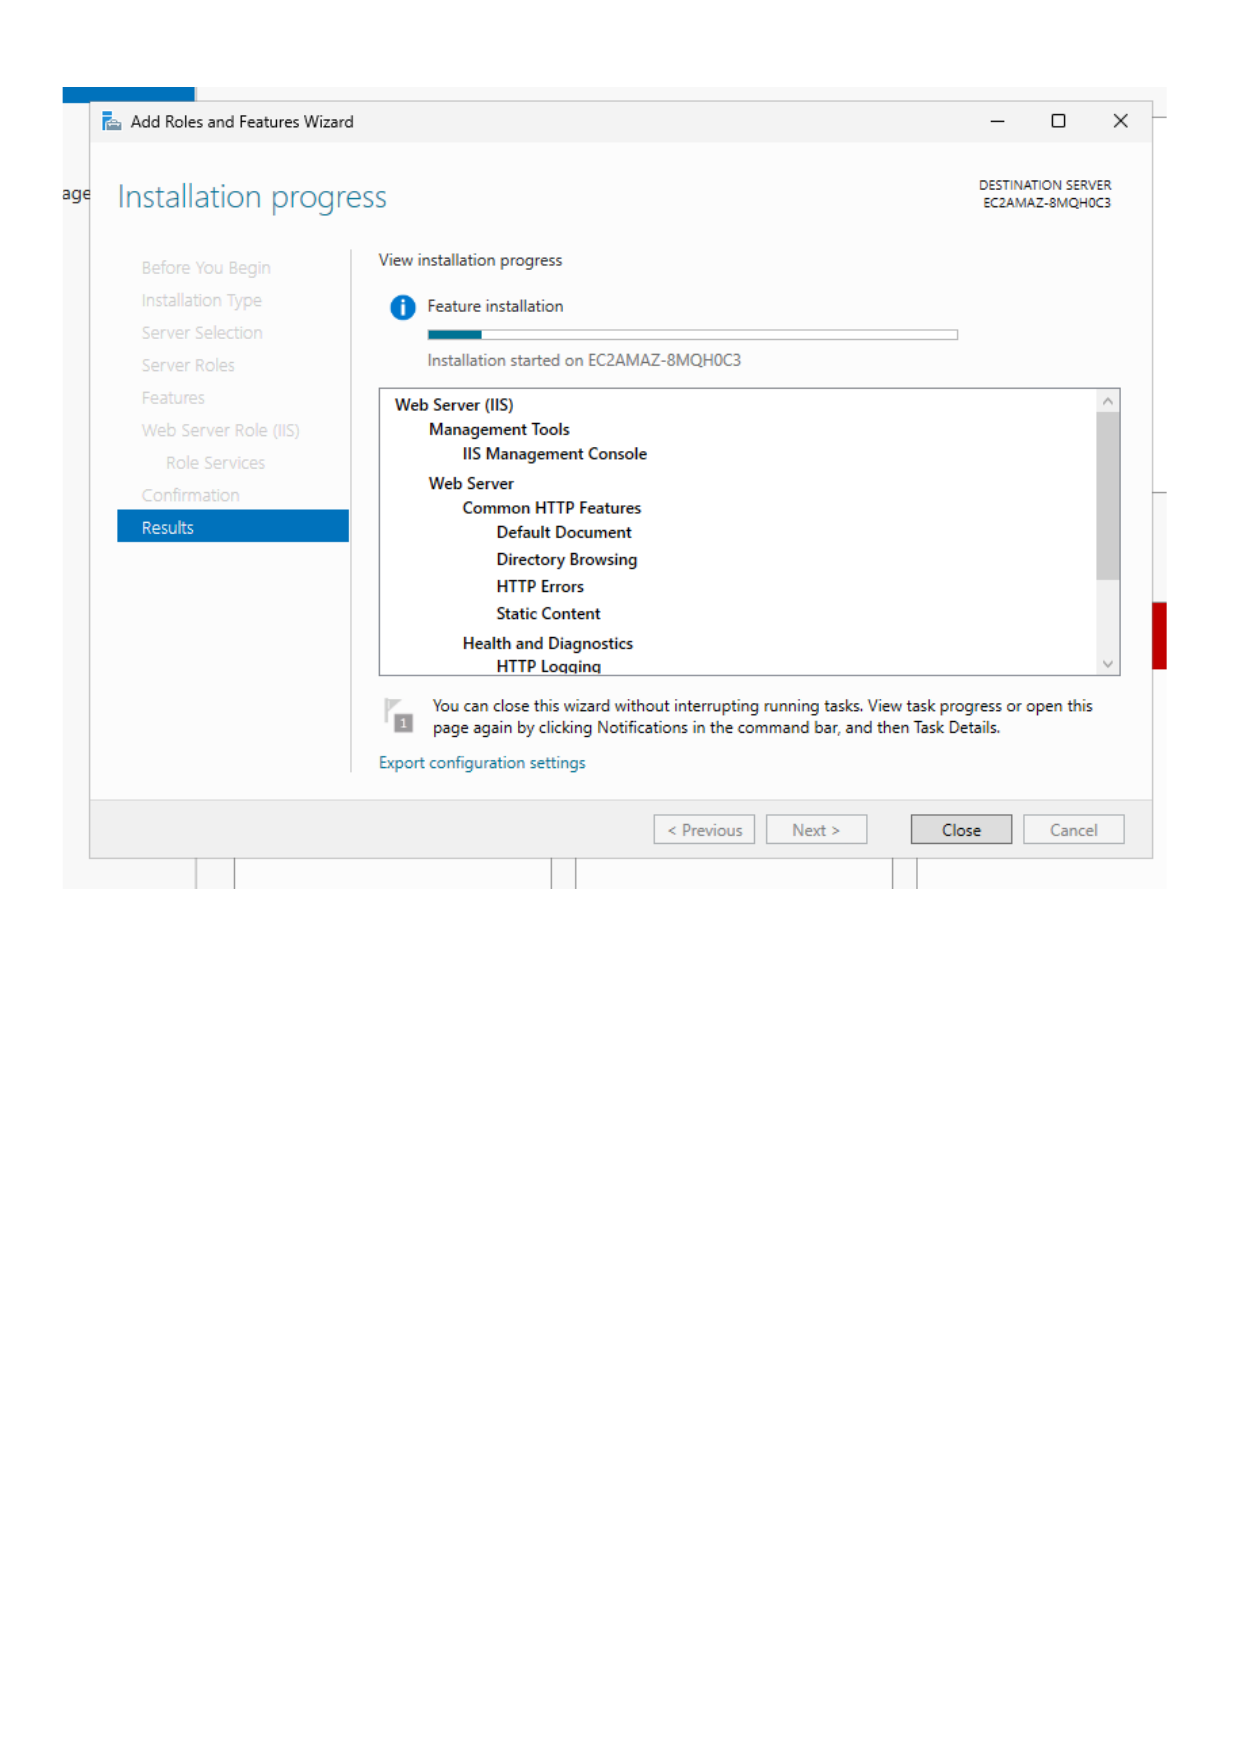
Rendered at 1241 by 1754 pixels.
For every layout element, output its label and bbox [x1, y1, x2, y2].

picture [62, 87, 1167, 889]
